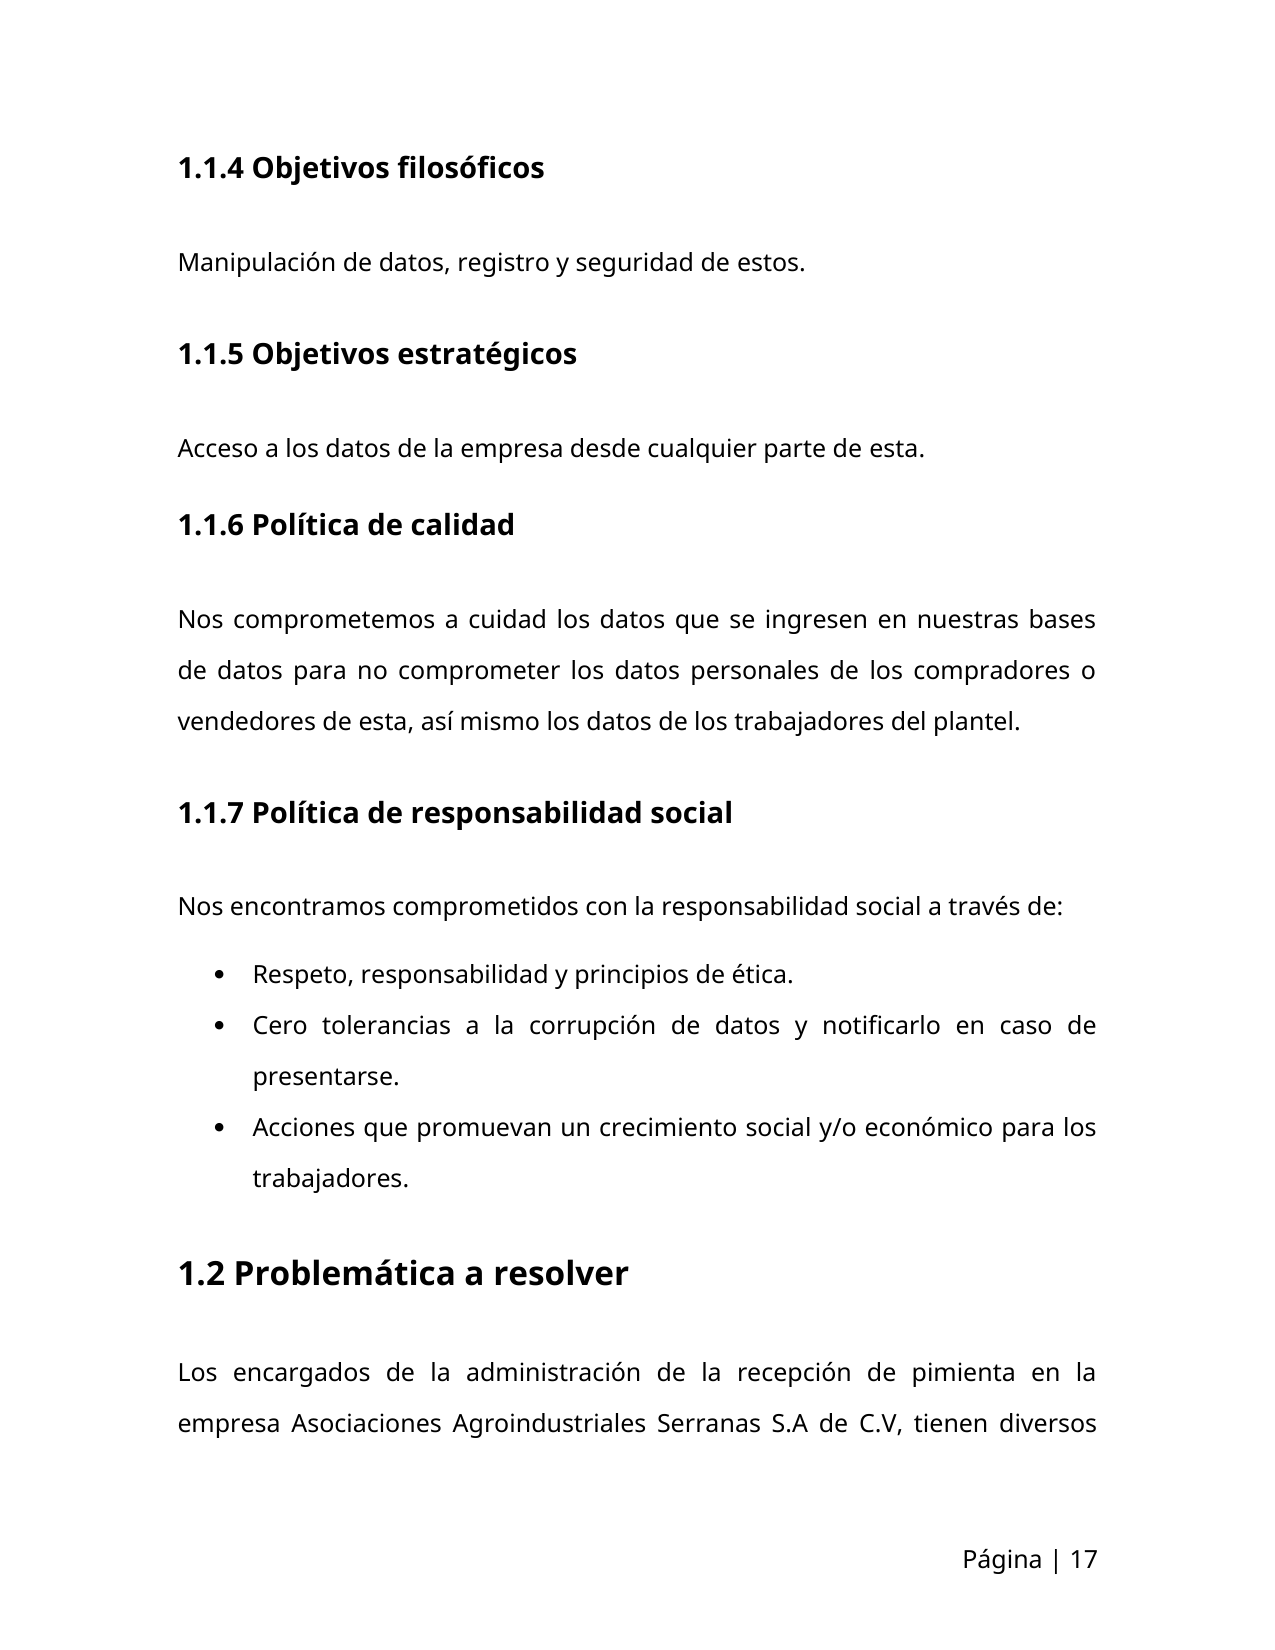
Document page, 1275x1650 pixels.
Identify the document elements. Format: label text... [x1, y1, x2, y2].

subtitle 1.2 Problemática a resolver [177, 1249, 1098, 1295]
text Nos comprometemos a cuidad los datos que se ingresen en nuestras bases de datos para no comprometer los datos personales de los compradores o vendedores de esta, así mismo los datos de los trabajadores del plantel. [177, 601, 1098, 738]
text Nos encontramos comprometidos con la responsabilidad social a través de: [177, 889, 1098, 923]
list Cero tolerancias a la corrupción de datos y notificarlo en caso de presentarse. [215, 1008, 1098, 1093]
list Respeto, responsabilidad y principios de ética. [215, 957, 1098, 991]
subtitle 1.1.6 Política de calidad [177, 504, 1098, 544]
subtitle 1.1.7 Política de responsabilidad social [177, 792, 1098, 832]
text Manipulación de datos, registro y seguridad de estos. [177, 245, 1098, 279]
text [177, 1355, 1098, 1440]
text Acceso a los datos de la empresa desde cualquier parte de esta. [177, 430, 1098, 464]
list Acciones que promuevan un crecimiento social y/o económico para los trabajadores. [215, 1110, 1098, 1195]
subtitle 1.1.5 Objetivos estratégicos [177, 333, 1098, 373]
subtitle 1.1.4 Objetivos filosóficos [177, 148, 1098, 187]
